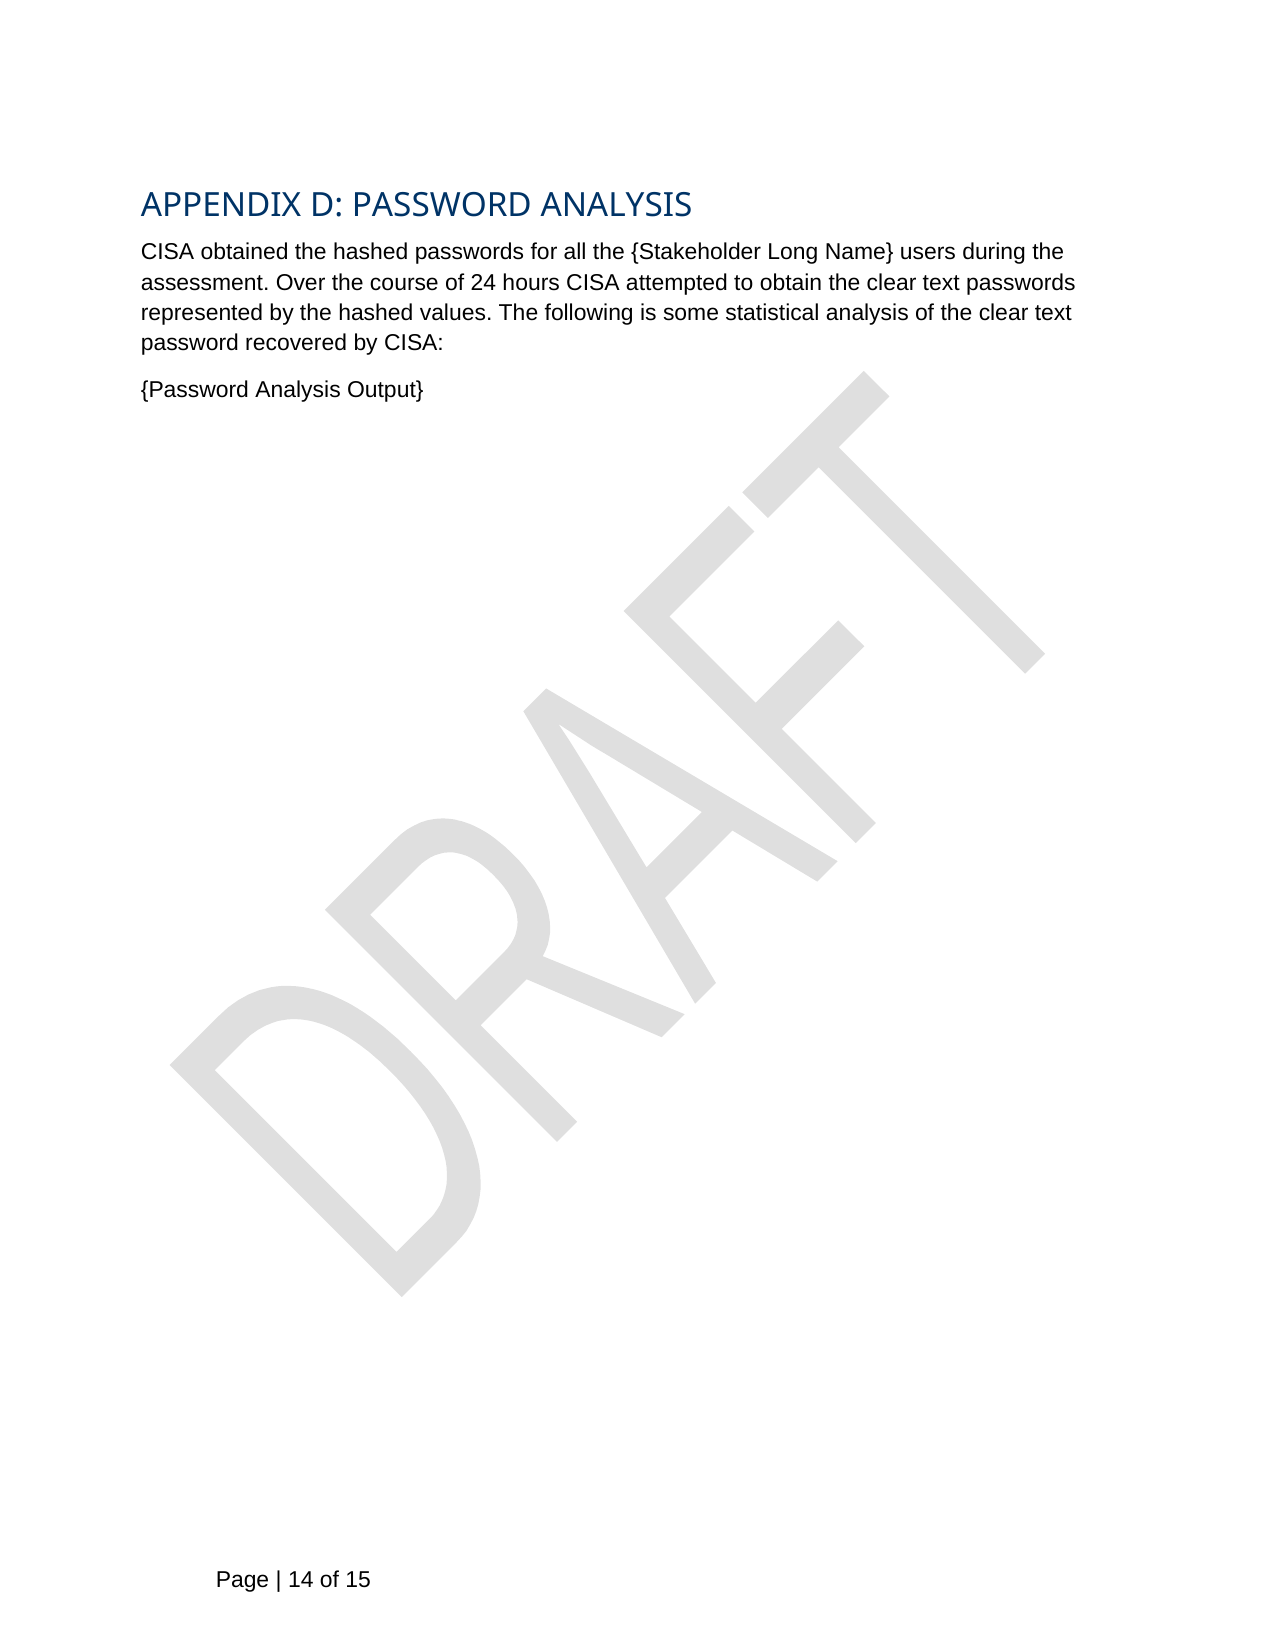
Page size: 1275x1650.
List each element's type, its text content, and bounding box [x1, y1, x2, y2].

text {Password Analysis Output} [141, 376, 1125, 402]
subtitle Appendix D: Password analysis [141, 180, 1125, 226]
text CISA obtained the hashed passwords for all the {Stakeholder Long Name} users during the assessment. Over the course of 24 hours CISA attempted to obtain the clear text passwords represented by the hashed values. The following is some statistical analysis of the clear text password recovered by CISA: [141, 238, 1125, 355]
